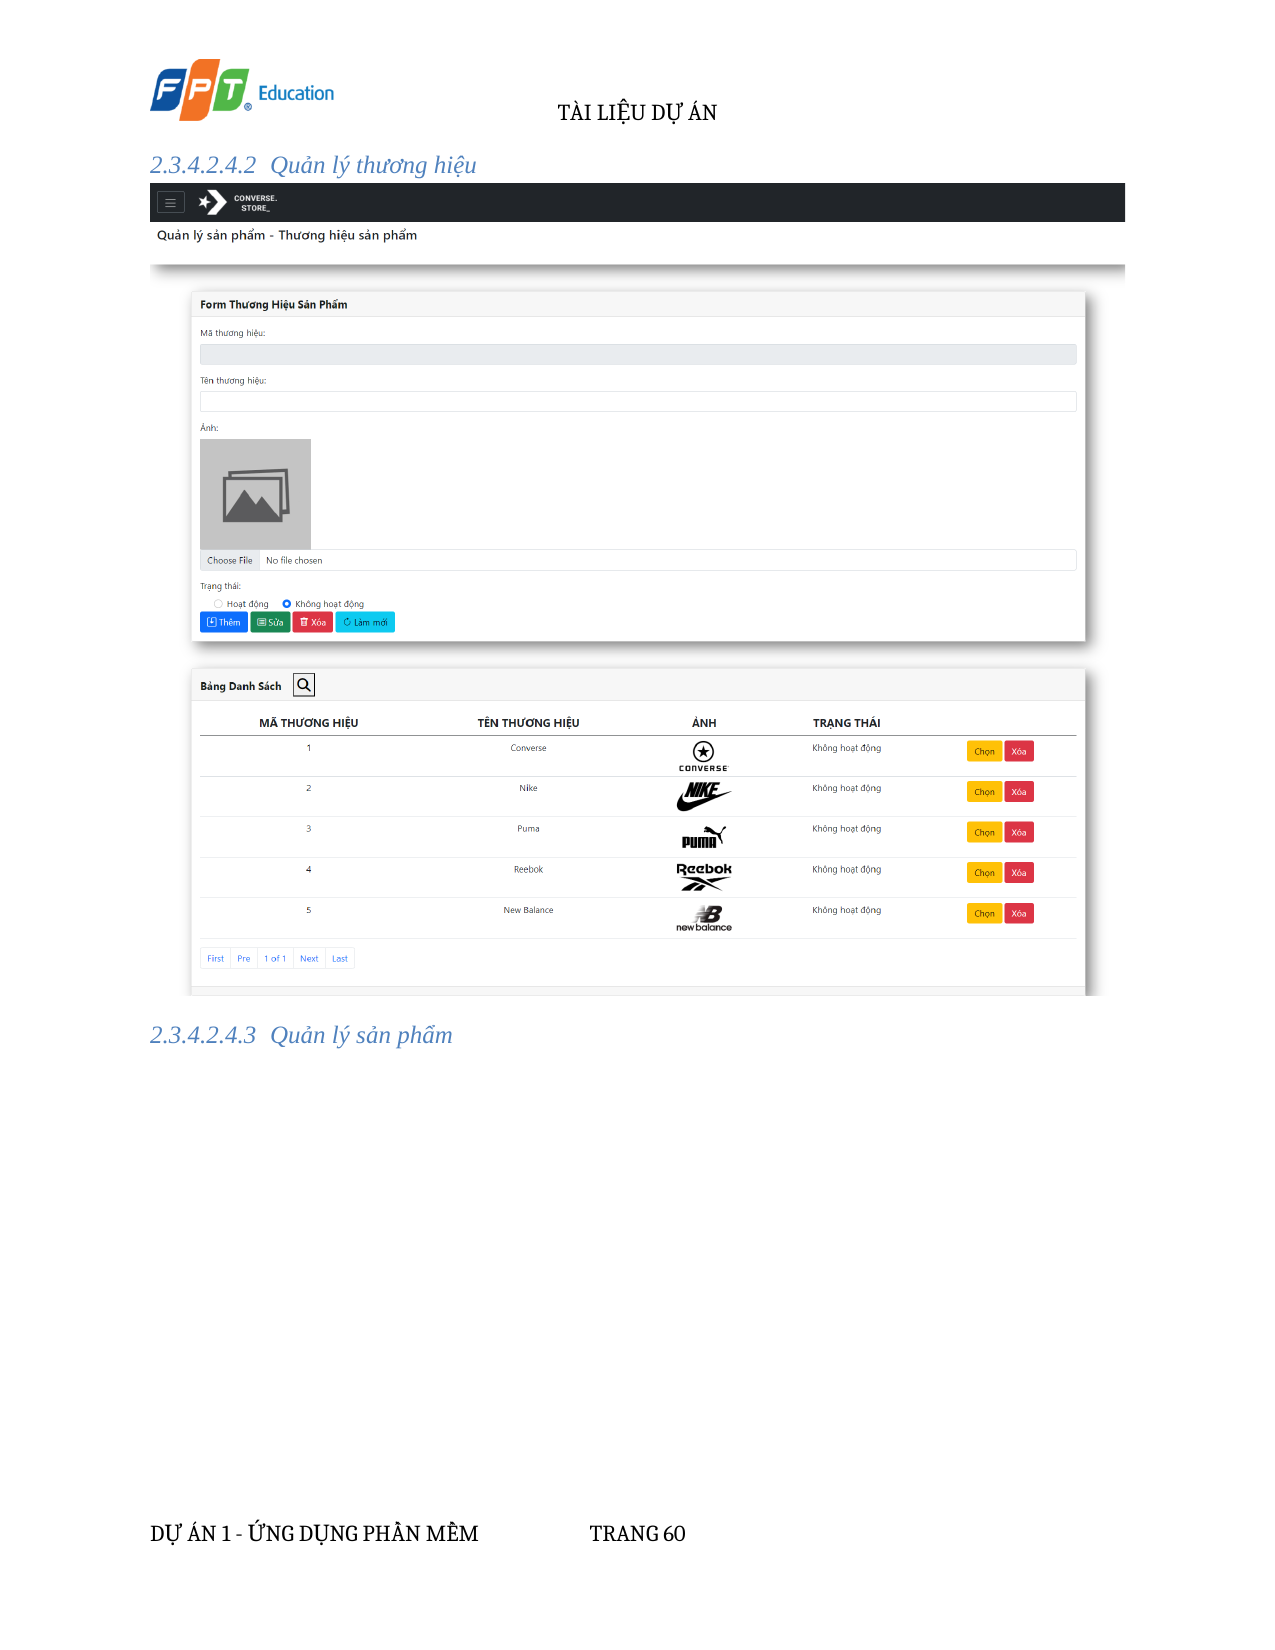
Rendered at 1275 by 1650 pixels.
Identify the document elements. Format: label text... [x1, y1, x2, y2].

subtitle Quản lý thương hiệu [150, 150, 1125, 179]
picture [150, 59, 336, 121]
picture [150, 183, 1125, 996]
subtitle Quản lý sản phẩm [150, 1021, 1125, 1049]
